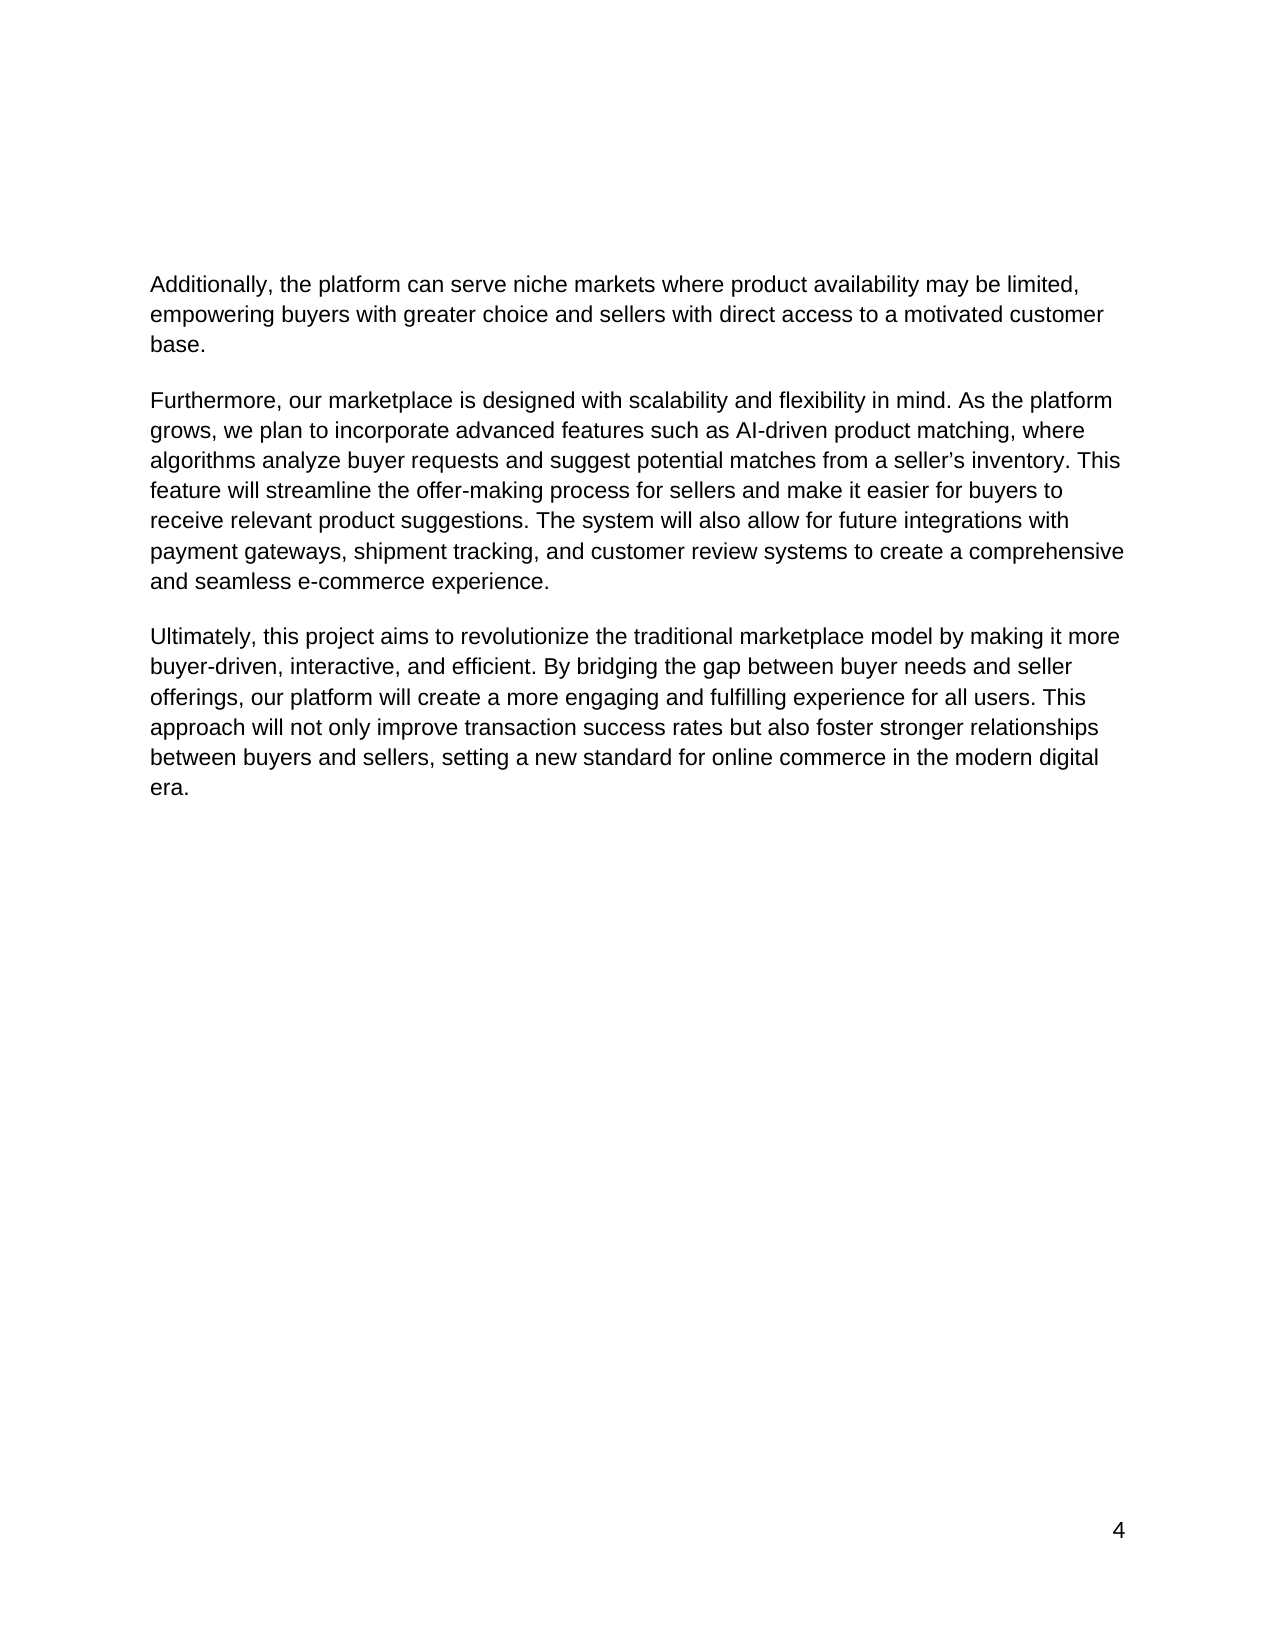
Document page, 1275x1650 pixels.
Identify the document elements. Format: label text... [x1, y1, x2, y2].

text Furthermore, our marketplace is designed with scalability and flexibility in mind. As the platform grows, we plan to incorporate advanced features such as AI-driven product matching, where algorithms analyze buyer requests and suggest potential matches from a seller’s inventory. This feature will streamline the offer-making process for sellers and make it easier for buyers to receive relevant product suggestions. The system will also allow for future integrations with payment gateways, shipment tracking, and customer review systems to create a comprehensive and seamless e-commerce experience. [150, 387, 1125, 594]
text Ultimately, this project aims to revolutionize the traditional marketplace model by making it more buyer-driven, interactive, and efficient. By bridging the gap between buyer needs and seller offerings, our platform will create a more engaging and fulfilling experience for all users. This approach will not only improve transaction success rates but also foster stronger relationships between buyers and sellers, setting a new standard for online commerce in the modern digital era. [150, 623, 1125, 800]
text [150, 271, 1125, 358]
